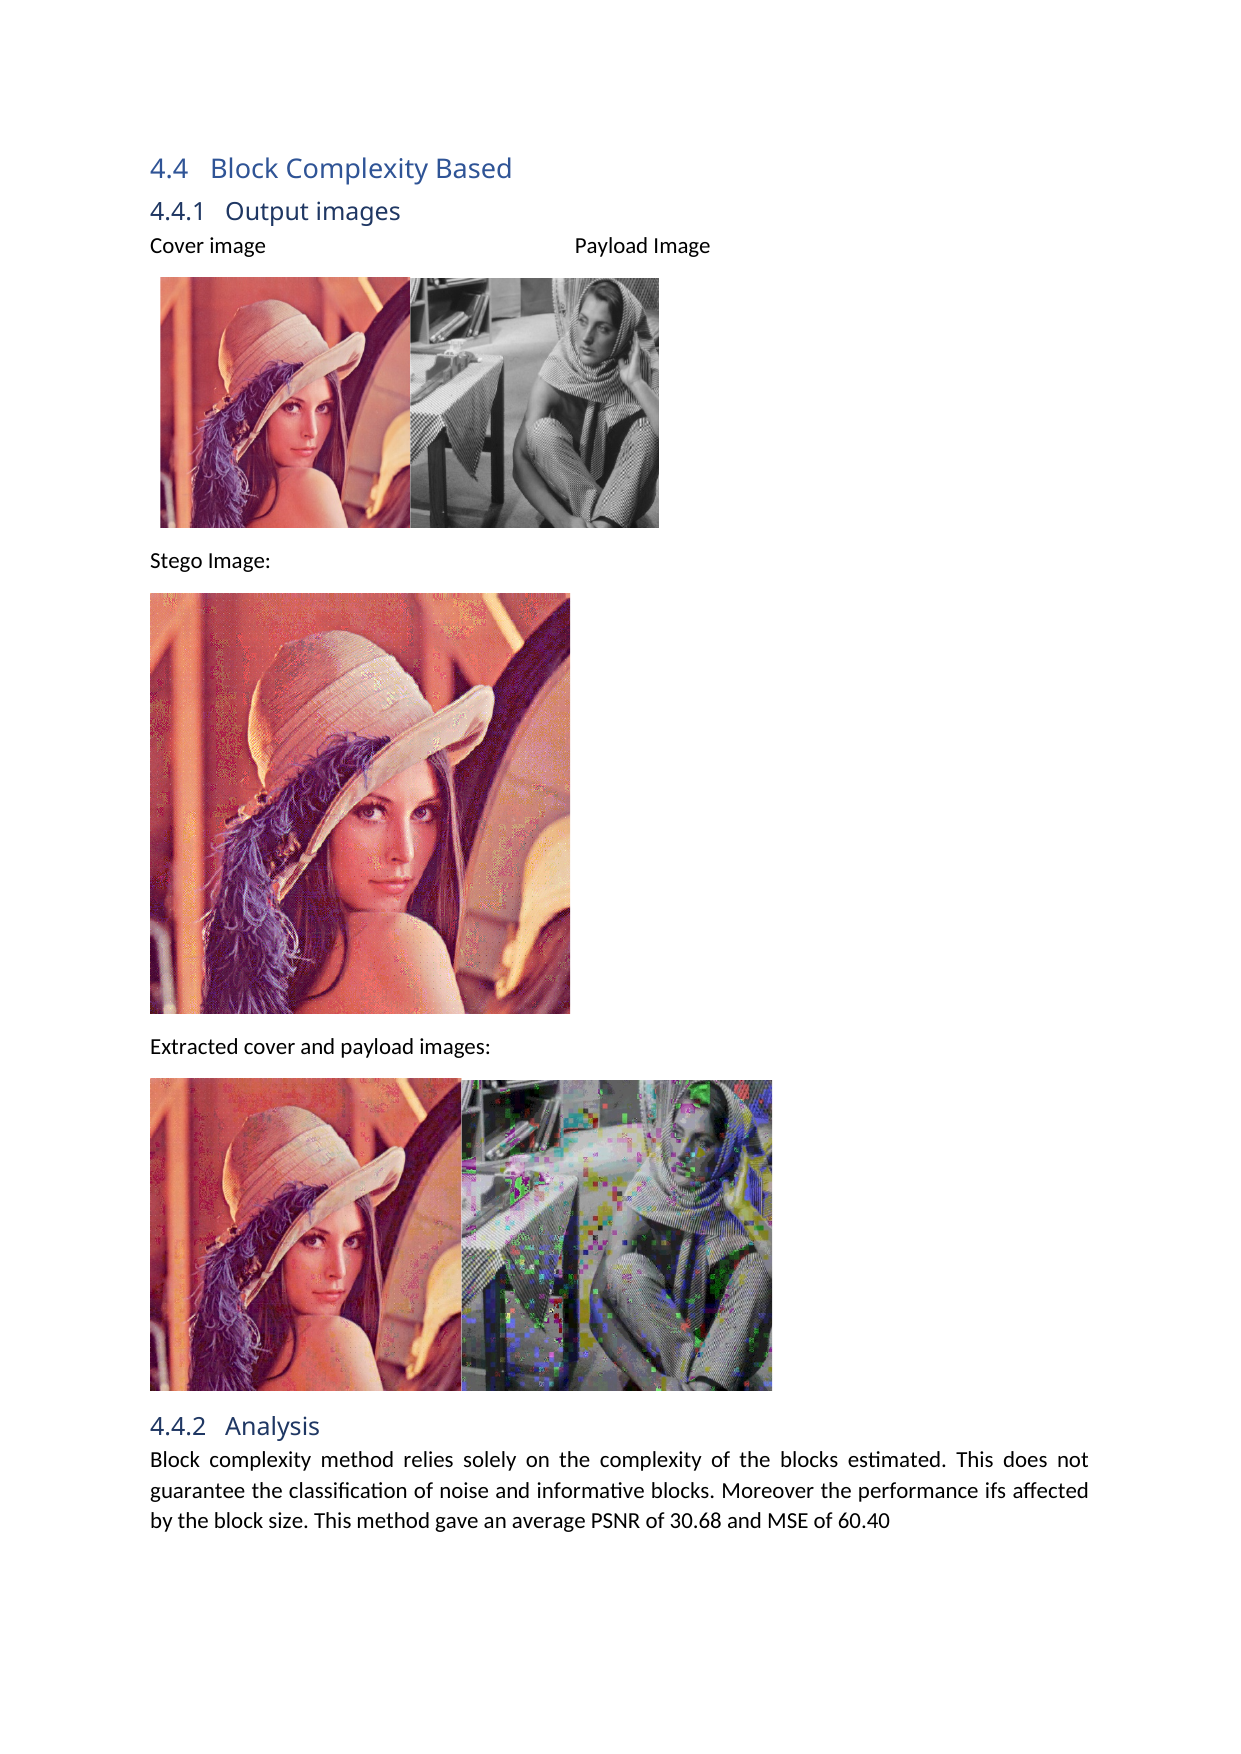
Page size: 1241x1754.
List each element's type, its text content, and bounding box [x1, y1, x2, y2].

subtitle Block Complexity Based [150, 150, 1090, 187]
picture [150, 1078, 773, 1391]
picture [150, 593, 571, 1014]
picture [160, 277, 659, 528]
text Block complexity method relies solely on the complexity of the blocks estimated. This does not guarantee the classification of noise and informative blocks. Moreover the performance ifs affected by the block size. This method gave an average PSNR of 30.68 and MSE of 60.40 [150, 1446, 1090, 1534]
subtitle Output images [150, 194, 1090, 228]
subtitle Analysis [150, 1409, 1090, 1443]
text Stego Image: [150, 546, 1090, 574]
text Extracted cover and payload images: [150, 1032, 1090, 1060]
text Cover image Payload Image [150, 231, 1090, 259]
